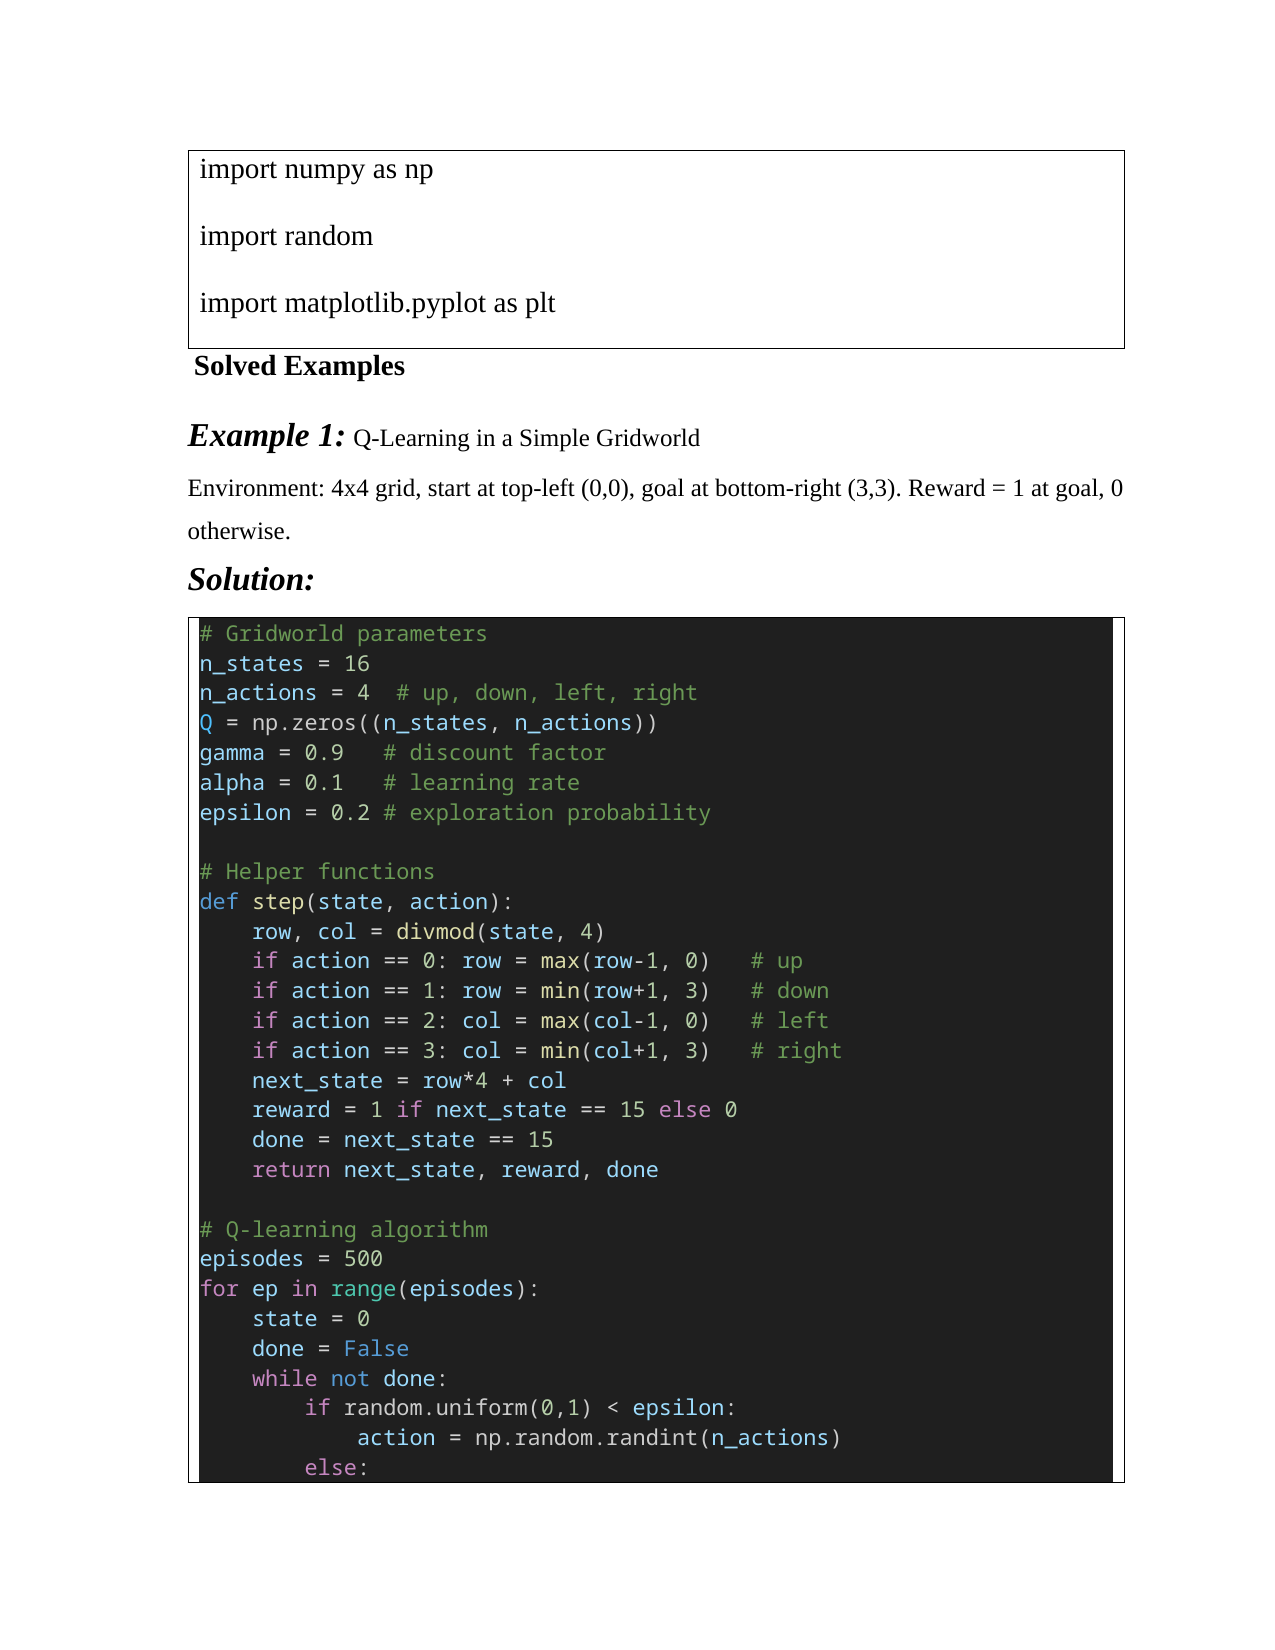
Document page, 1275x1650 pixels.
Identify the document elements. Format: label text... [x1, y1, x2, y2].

text Solved Examples [150, 348, 1125, 382]
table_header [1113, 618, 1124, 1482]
text Example 1: Q-Learning in a Simple Gridworld [187, 416, 1125, 454]
text Solution: [187, 559, 1125, 598]
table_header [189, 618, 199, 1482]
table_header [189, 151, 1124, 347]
text Environment: 4x4 grid, start at top-left (0,0), goal at bottom-right (3,3). Reward = 1 at goal, 0 otherwise. [187, 473, 1125, 545]
